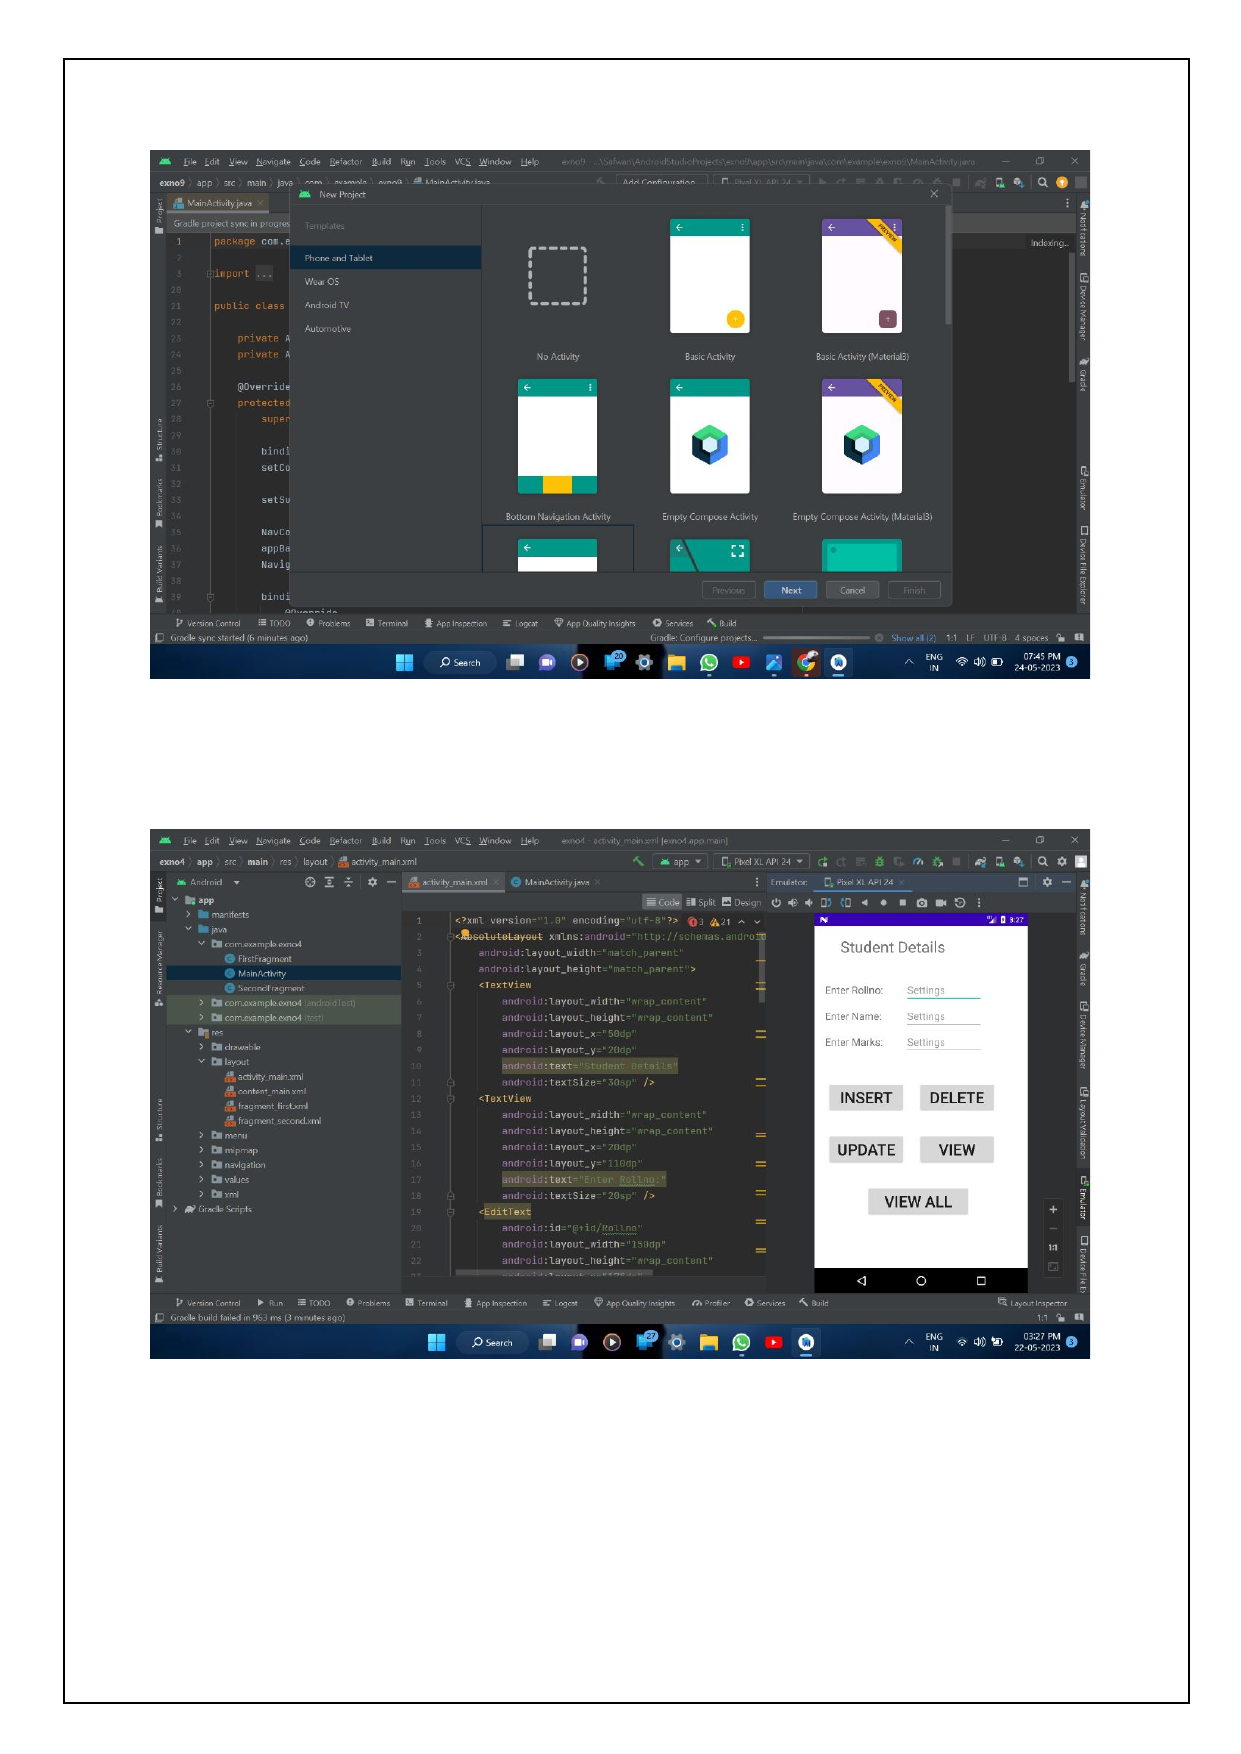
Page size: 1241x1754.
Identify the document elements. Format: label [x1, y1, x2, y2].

picture [150, 150, 1091, 679]
picture [150, 829, 1091, 1359]
